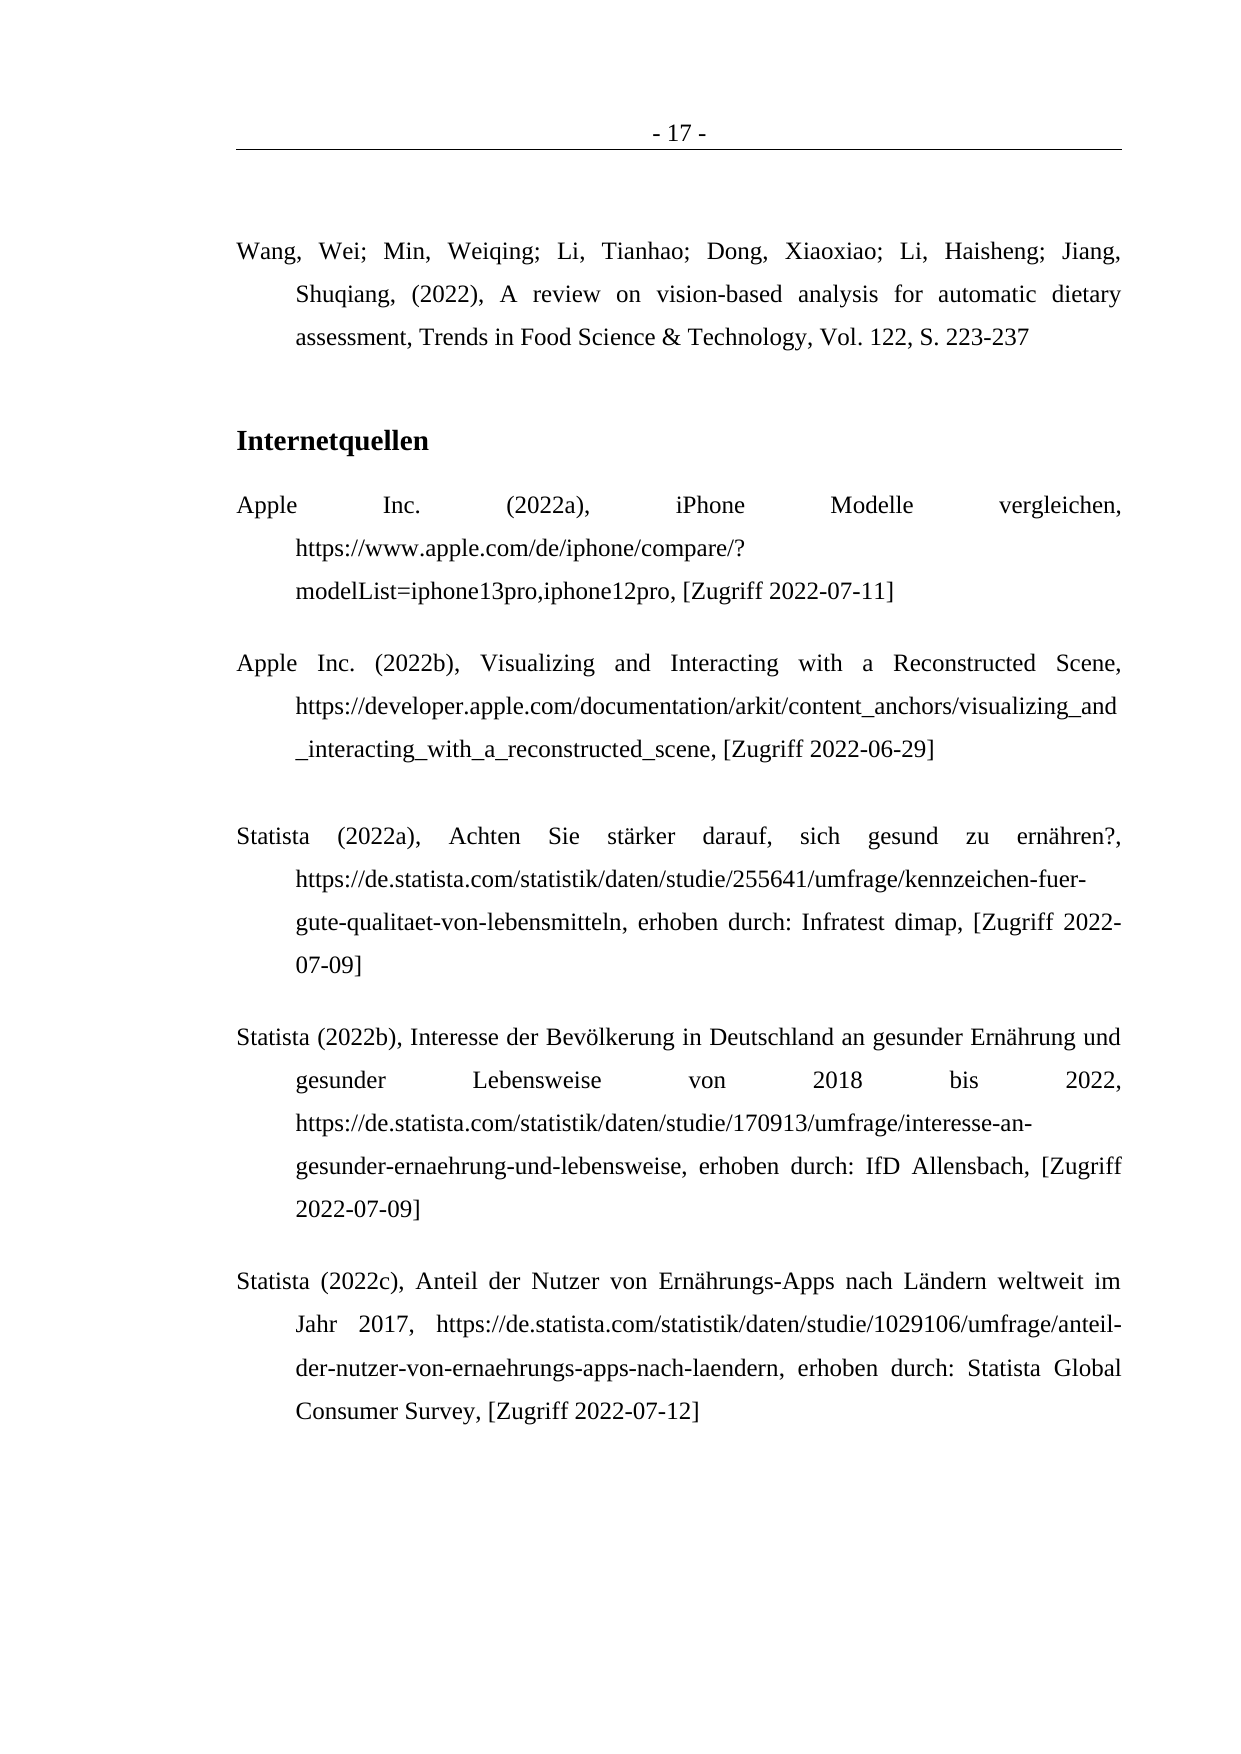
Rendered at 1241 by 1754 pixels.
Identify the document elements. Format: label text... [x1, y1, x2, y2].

text Apple Inc. (2022a), iPhone Modelle vergleichen, https://www.apple.com/de/iphone/compare/?modelList=iphone13pro,iphone12pro, [Zugriff 2022-07-11] [236, 490, 1122, 605]
text Statista (2022a), Achten Sie stärker darauf, sich gesund zu ernähren?, https://de.statista.com/statistik/daten/studie/255641/umfrage/kennzeichen-fuer-gute-qualitaet-von-lebensmitteln, erhoben durch: Infratest dimap, [Zugriff 2022-07-09] [236, 821, 1122, 979]
text Statista (2022b), Interesse der Bevölkerung in Deutschland an gesunder Ernährung und gesunder Lebensweise von 2018 bis 2022, https://de.statista.com/statistik/daten/studie/170913/umfrage/interesse-an-gesunder-ernaehrung-und-lebensweise, erhoben durch: IfD Allensbach, [Zugriff 2022-07-09] [236, 1022, 1122, 1223]
text Wang, Wei; Min, Weiqing; Li, Tianhao; Dong, Xiaoxiao; Li, Haisheng; Jiang, Shuqiang, (2022), A review on vision-based analysis for automatic dietary assessment, Trends in Food Science & Technology, Vol. 122, S. 223-237 [236, 236, 1122, 351]
text Apple Inc. (2022b), Visualizing and Interacting with a Reconstructed Scene, https://developer.apple.com/documentation/arkit/content_anchors/visualizing_and_interacting_with_a_reconstructed_scene, [Zugriff 2022-06-29] [236, 648, 1122, 763]
text Internetquellen [236, 423, 1122, 457]
text Statista (2022c), Anteil der Nutzer von Ernährungs-Apps nach Ländern weltweit im Jahr 2017, https://de.statista.com/statistik/daten/studie/1029106/umfrage/anteil-der-nutzer-von-ernaehrungs-apps-nach-laendern, erhoben durch: Statista Global Consumer Survey, [Zugriff 2022-07-12] [236, 1266, 1122, 1424]
